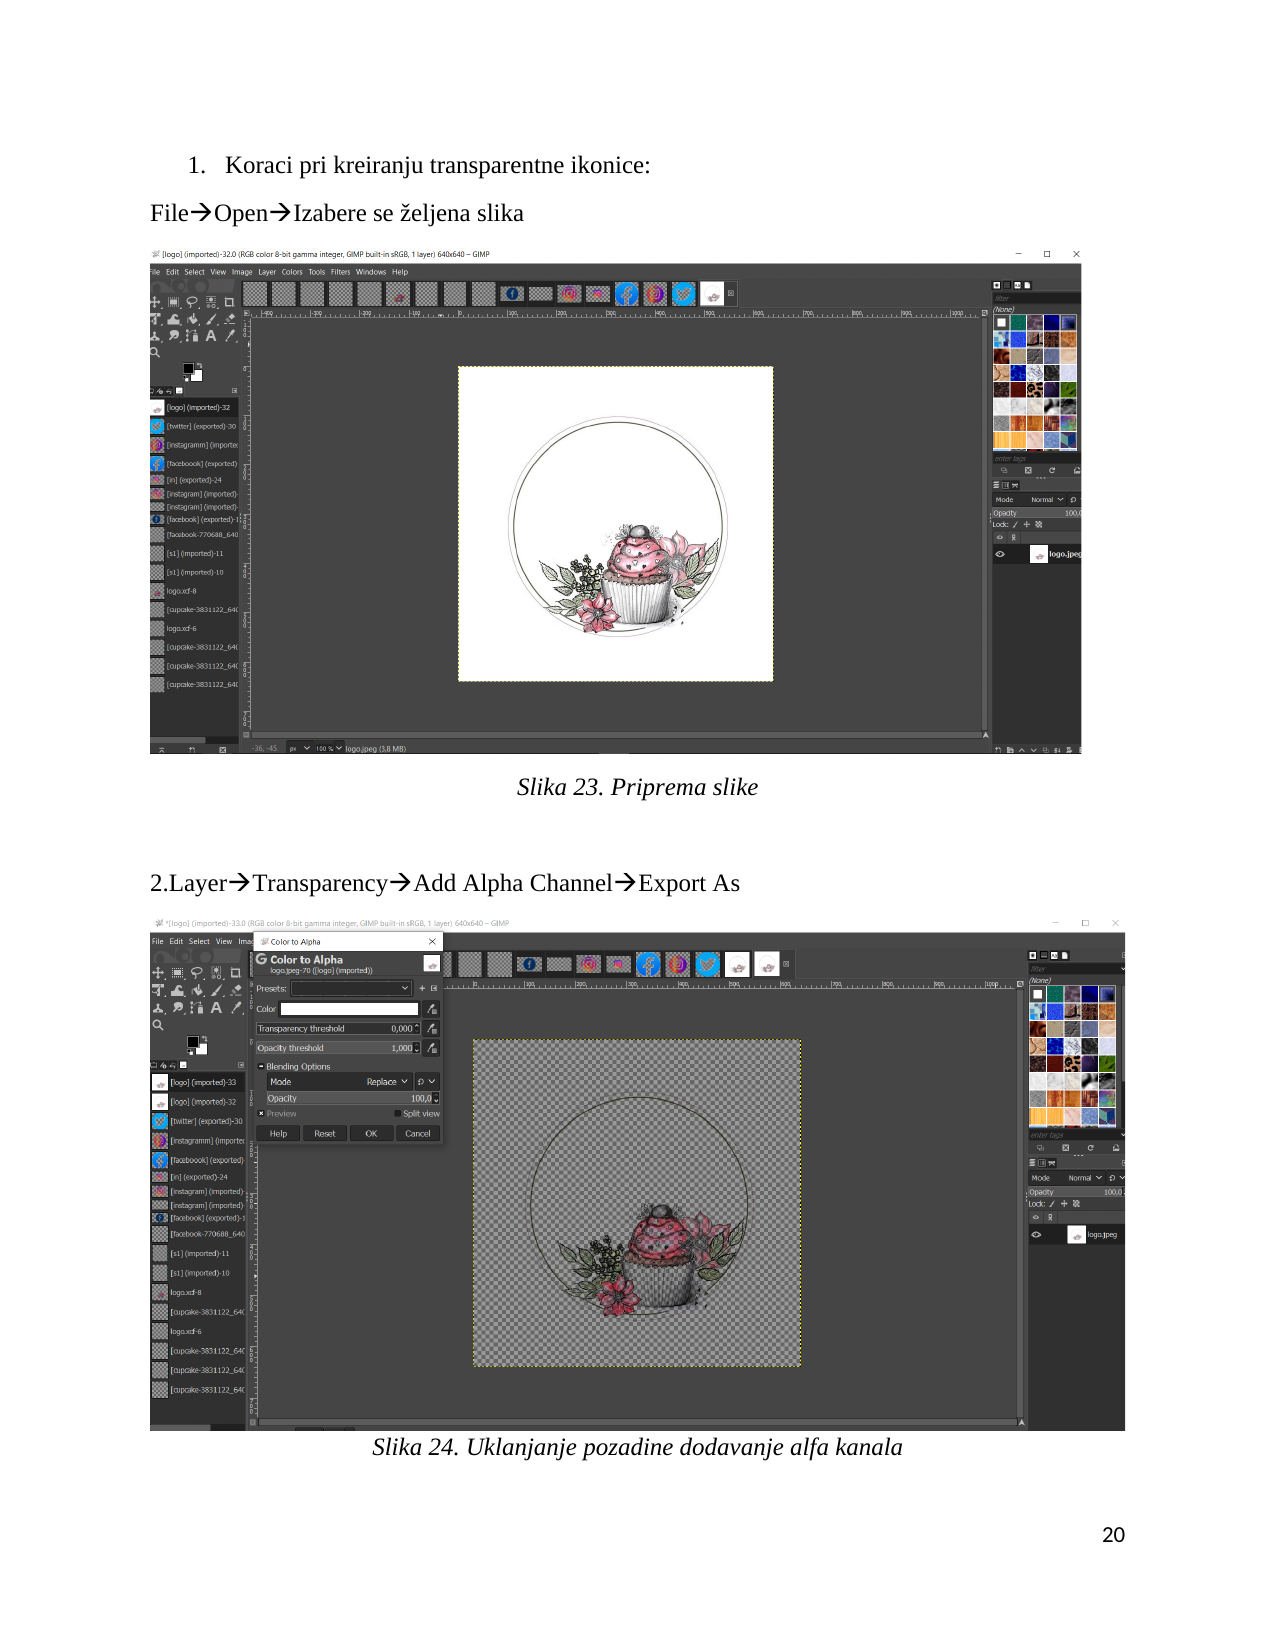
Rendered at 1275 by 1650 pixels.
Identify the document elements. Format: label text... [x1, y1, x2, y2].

picture [150, 245, 1082, 754]
picture [152, 423, 160, 430]
picture [150, 915, 1125, 1431]
list Koraci pri kreiranju transparentne ikonice: [187, 150, 1125, 179]
text Slika 23. Priprema slike [150, 772, 1125, 801]
text FileOpenIzabere se željena slika [150, 198, 1125, 226]
text Slika 24. Uklanjanje pozadine dodavanje alfa kanala [150, 1431, 1125, 1461]
text 2.LayerTransparencyAdd Alpha ChannelExport As [150, 868, 1125, 896]
